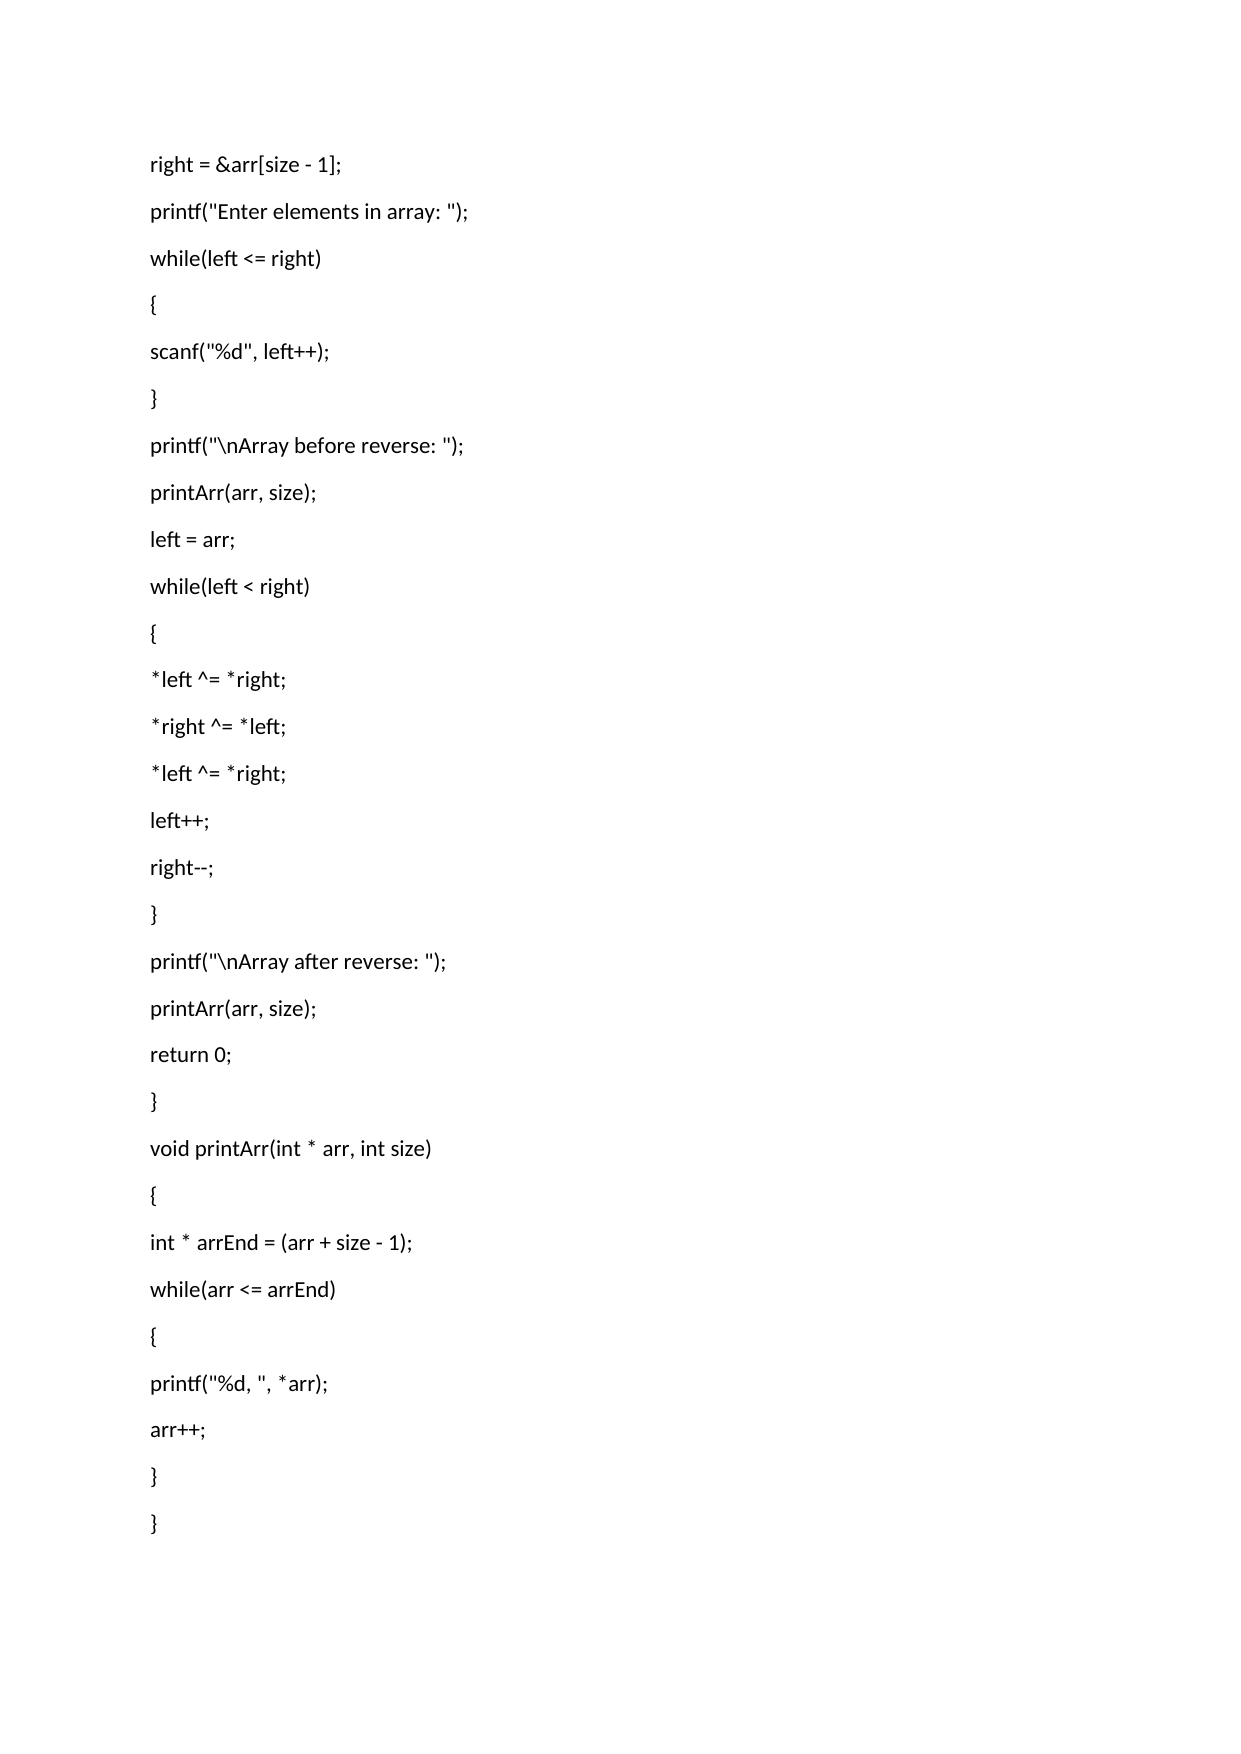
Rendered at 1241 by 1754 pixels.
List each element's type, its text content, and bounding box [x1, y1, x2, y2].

text { [150, 619, 1090, 647]
text } [150, 1087, 1090, 1116]
text while(arr <= arrEnd) [150, 1275, 1090, 1303]
text printf("Enter elements in array: "); [150, 197, 1090, 225]
text } [150, 1509, 1090, 1537]
text printArr(arr, size); [150, 478, 1090, 506]
text while(left < right) [150, 572, 1090, 600]
text left = arr; [150, 525, 1090, 553]
text *right ^= *left; [150, 712, 1090, 741]
text printf("\nArray before reverse: "); [150, 431, 1090, 459]
text *left ^= *right; [150, 666, 1090, 694]
text void printArr(int * arr, int size) [150, 1134, 1090, 1162]
text } [150, 900, 1090, 928]
text printf("\nArray after reverse: "); [150, 947, 1090, 975]
text right = &arr[size - 1]; [150, 150, 1090, 178]
text arr++; [150, 1416, 1090, 1444]
text { [150, 1181, 1090, 1209]
text } [150, 384, 1090, 412]
text { [150, 291, 1090, 319]
text } [150, 1462, 1090, 1491]
text int * arrEnd = (arr + size - 1); [150, 1228, 1090, 1256]
text return 0; [150, 1041, 1090, 1069]
text printf("%d, ", *arr); [150, 1369, 1090, 1397]
text right--; [150, 853, 1090, 881]
text left++; [150, 806, 1090, 834]
text *left ^= *right; [150, 759, 1090, 787]
text printArr(arr, size); [150, 994, 1090, 1022]
text scanf("%d", left++); [150, 337, 1090, 366]
text { [150, 1322, 1090, 1350]
text while(left <= right) [150, 244, 1090, 272]
